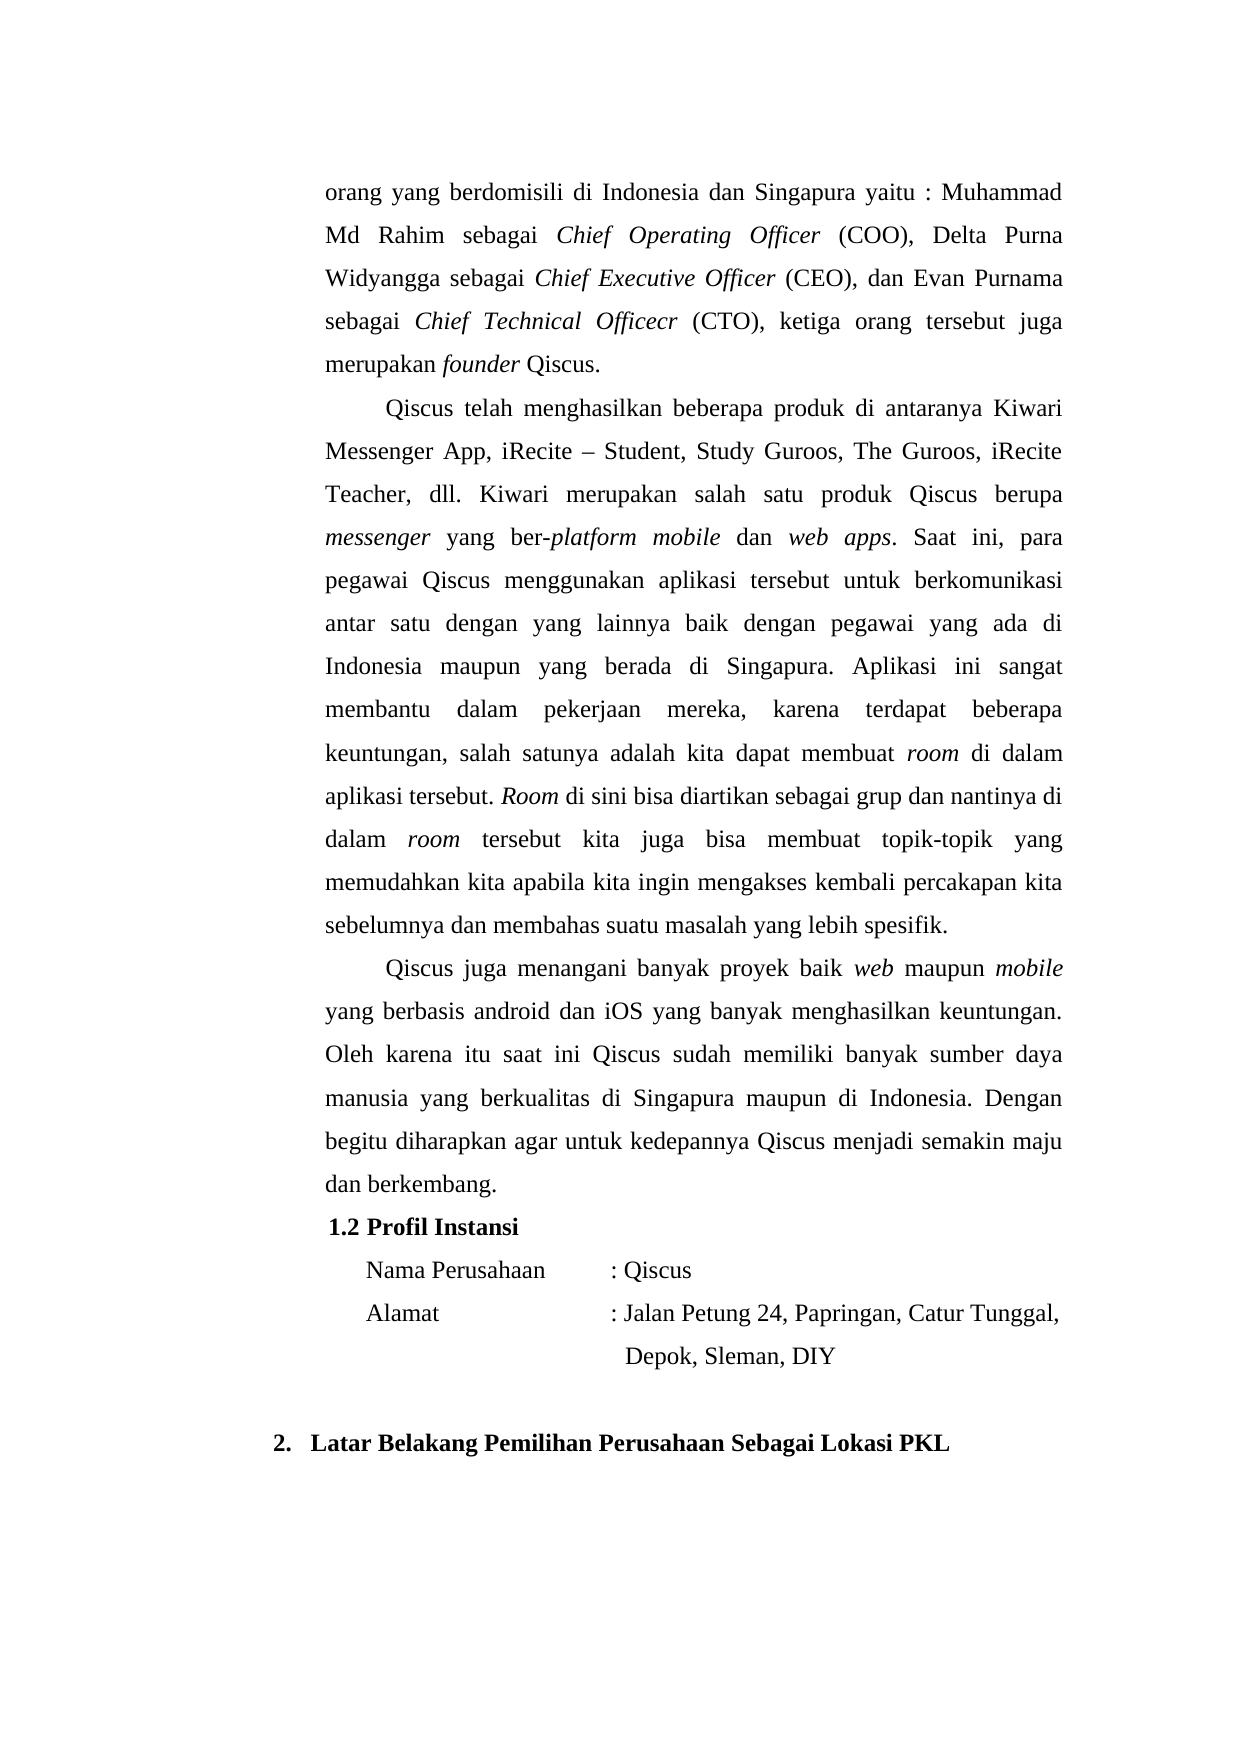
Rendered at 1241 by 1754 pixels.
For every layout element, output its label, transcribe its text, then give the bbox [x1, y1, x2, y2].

text Nama Perusahaan : Qiscus [325, 1255, 1063, 1284]
text Qiscus telah menghasilkan beberapa produk di antaranya Kiwari Messenger App, iRecite – Student, Study Guroos, The Guroos, iRecite Teacher, dll. Kiwari merupakan salah satu produk Qiscus berupa messenger yang ber-platform mobile dan web apps. Saat ini, para pegawai Qiscus menggunakan aplikasi tersebut untuk berkomunikasi antar satu dengan yang lainnya baik dengan pegawai yang ada di Indonesia maupun yang berada di Singapura. Aplikasi ini sangat membantu dalam pekerjaan mereka, karena terdapat beberapa keuntungan, salah satunya adalah kita dapat membuat room di dalam aplikasi tersebut. Room di sini bisa diartikan sebagai grup dan nantinya di dalam room tersebut kita juga bisa membuat topik-topik yang memudahkan kita apabila kita ingin mengakses kembali percakapan kita sebelumnya dan membahas suatu masalah yang lebih spesifik. [325, 393, 1063, 939]
text Qiscus juga menangani banyak proyek baik web maupun mobile yang berbasis android dan iOS yang banyak menghasilkan keuntungan. Oleh karena itu saat ini Qiscus sudah memiliki banyak sumber daya manusia yang berkualitas di Singapura maupun di Indonesia. Dengan begitu diharapkan agar untuk kedepannya Qiscus menjadi semakin maju dan berkembang. [325, 953, 1063, 1198]
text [325, 177, 1063, 378]
list Latar Belakang Pemilihan Perusahaan Sebagai Lokasi PKL [273, 1428, 1063, 1456]
text Depok, Sleman, DIY [625, 1341, 1063, 1370]
text 1.2 Profil Instansi [328, 1212, 1063, 1241]
text Alamat : Jalan Petung 24, Papringan, Catur Tunggal, [325, 1298, 1063, 1327]
